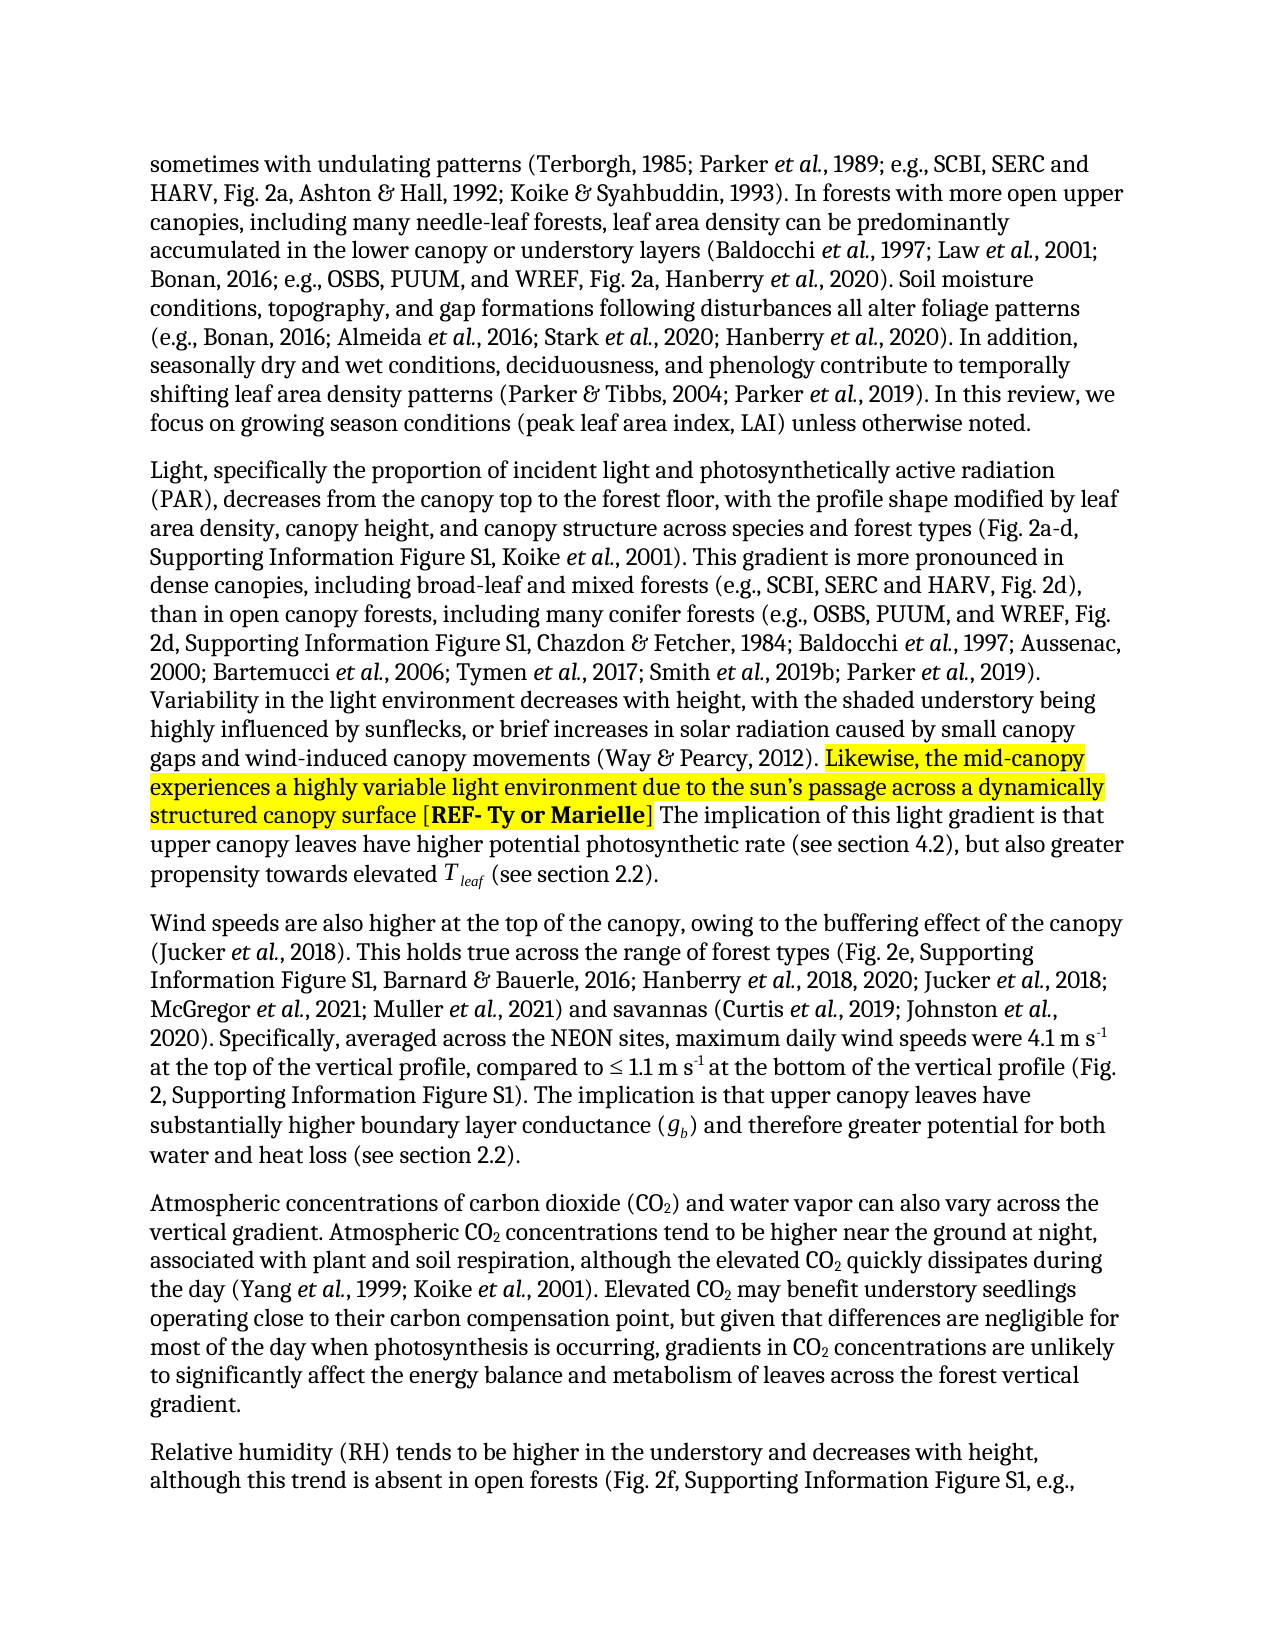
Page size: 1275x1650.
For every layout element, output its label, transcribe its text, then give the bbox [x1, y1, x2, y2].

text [150, 150, 1125, 437]
text Wind speeds are also higher at the top of the canopy, owing to the buffering effect of the canopy (Jucker et al., 2018). This holds true across the range of forest types (Fig. 2e, Supporting Information Figure S1, Barnard & Bauerle, 2016; Hanberry et al., 2018, 2020; Jucker et al., 2018; McGregor et al., 2021; Muller et al., 2021) and savannas (Curtis et al., 2019; Johnston et al., 2020). Specifically, averaged across the NEON sites, maximum daily wind speeds were 4.1 m s-1 at the top of the vertical profile, compared to 1.1 m s-1 at the bottom of the vertical profile (Fig. 2, Supporting Information Figure S1). The implication is that upper canopy leaves have substantially higher boundary layer conductance () and therefore greater potential for both water and heat loss (see section 2.2). [150, 909, 1125, 1170]
text Light, specifically the proportion of incident light and photosynthetically active radiation (PAR), decreases from the canopy top to the forest floor, with the profile shape modified by leaf area density, canopy height, and canopy structure across species and forest types (Fig. 2a-d, Supporting Information Figure S1, Koike et al., 2001). This gradient is more pronounced in dense canopies, including broad-leaf and mixed forests (e.g., SCBI, SERC and HARV, Fig. 2d), than in open canopy forests, including many conifer forests (e.g., OSBS, PUUM, and WREF, Fig. 2d, Supporting Information Figure S1, Chazdon & Fetcher, 1984; Baldocchi et al., 1997; Aussenac, 2000; Bartemucci et al., 2006; Tymen et al., 2017; Smith et al., 2019b; Parker et al., 2019). Variability in the light environment decreases with height, with the shaded understory being highly influenced by sunflecks, or brief increases in solar radiation caused by small canopy gaps and wind-induced canopy movements (Way & Pearcy, 2012). Likewise, the mid-canopy experiences a highly variable light environment due to the sun’s passage across a dynamically structured canopy surface [REF- Ty or Marielle] The implication of this light gradient is that upper canopy leaves have higher potential photosynthetic rate (see section 4.2), but also greater propensity towards elevated (see section 2.2). [150, 456, 1125, 890]
text Atmospheric concentrations of carbon dioxide (CO2) and water vapor can also vary across the vertical gradient. Atmospheric CO2 concentrations tend to be higher near the ground at night, associated with plant and soil respiration, although the elevated CO2 quickly dissipates during the day (Yang et al., 1999; Koike et al., 2001). Elevated CO2 may benefit understory seedlings operating close to their carbon compensation point, but given that differences are negligible for most of the day when photosynthesis is occurring, gradients in CO2 concentrations are unlikely to significantly affect the energy balance and metabolism of leaves across the forest vertical gradient. [150, 1189, 1125, 1419]
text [150, 1438, 1125, 1495]
